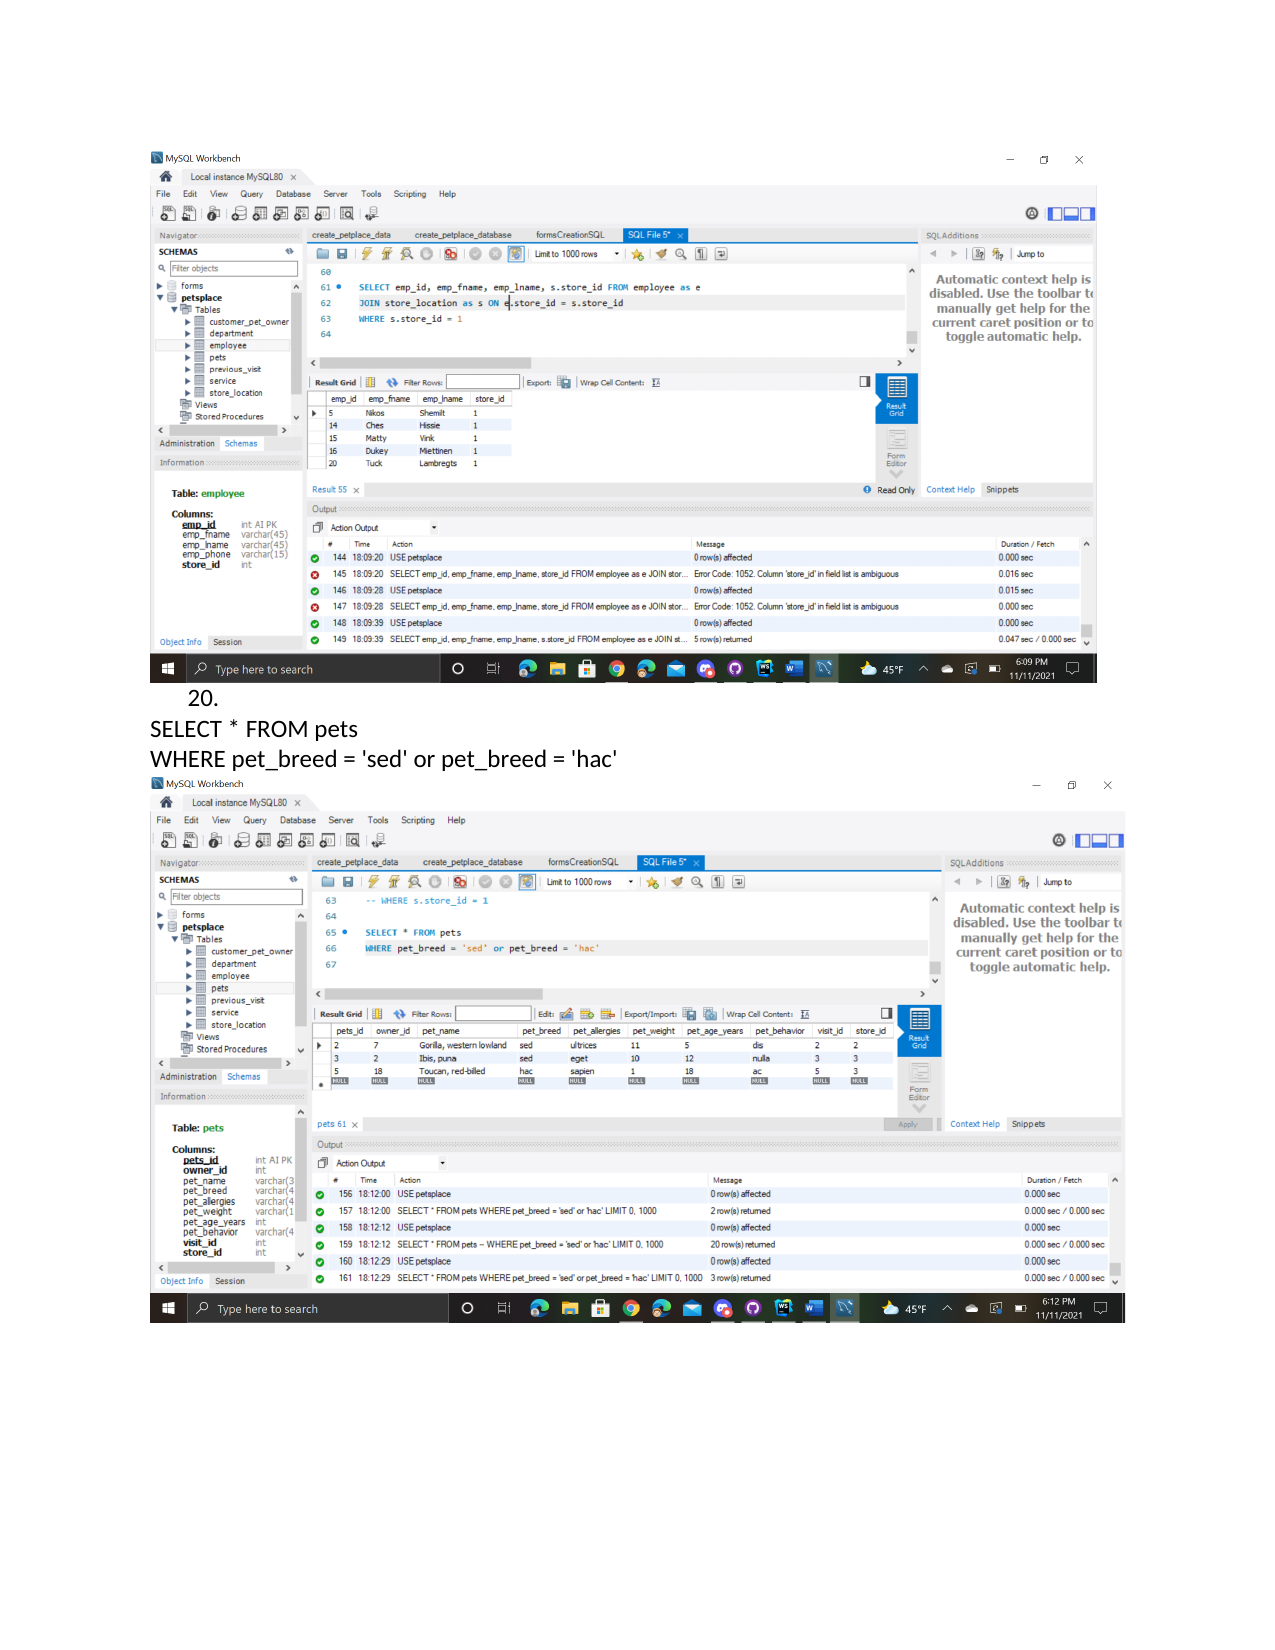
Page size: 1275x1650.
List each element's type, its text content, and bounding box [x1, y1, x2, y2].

text SELECT * FROM pets [150, 713, 1125, 744]
text WHERE pet_breed = 'sed' or pet_breed = 'hac' [150, 744, 1125, 774]
picture [150, 150, 1097, 683]
picture [150, 774, 1125, 1323]
